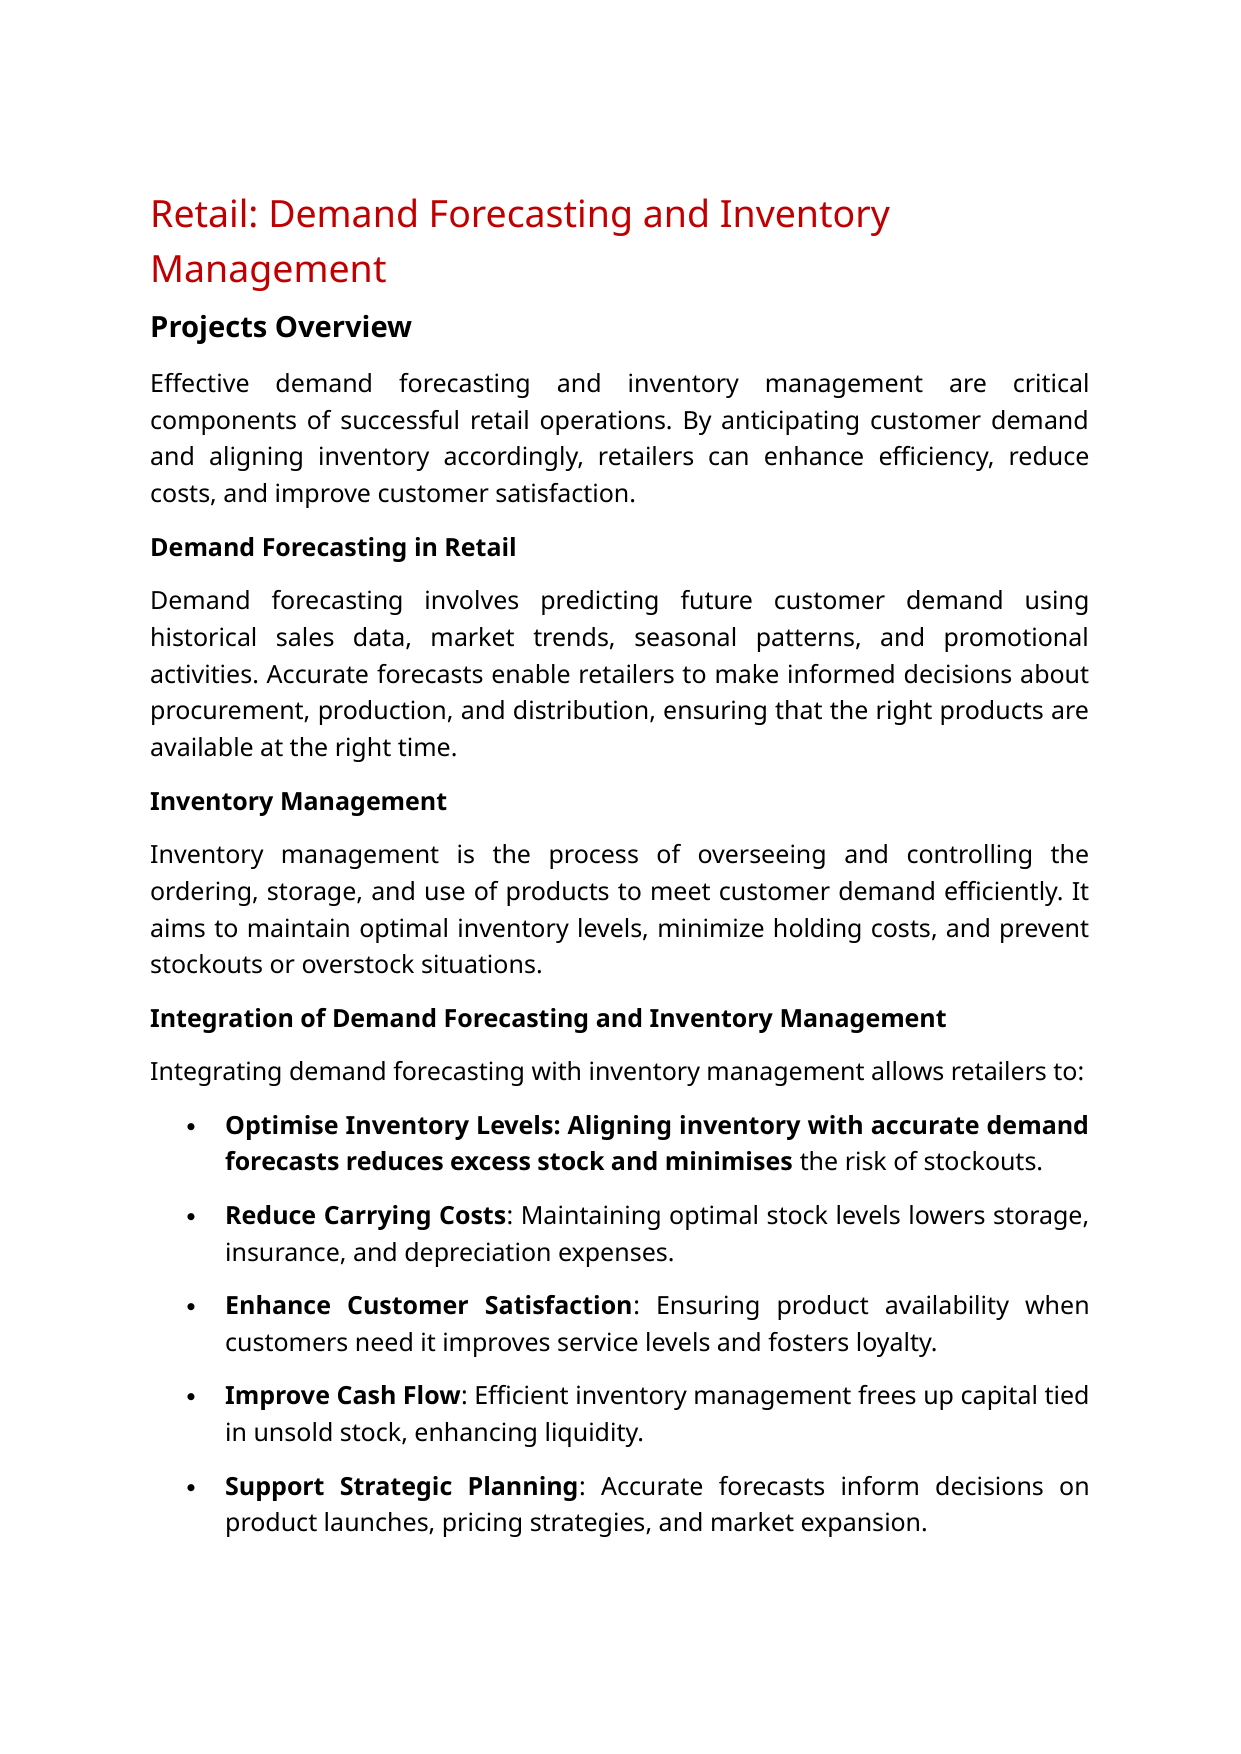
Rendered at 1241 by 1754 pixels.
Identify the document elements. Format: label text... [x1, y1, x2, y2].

list Optimise Inventory Levels: Aligning inventory with accurate demand forecasts reduces excess stock and minimises the risk of stockouts. [187, 1107, 1090, 1178]
text Integrating demand forecasting with inventory management allows retailers to: [150, 1054, 1090, 1088]
text Inventory management is the process of overseeing and controlling the ordering, storage, and use of products to meet customer demand efficiently. It aims to maintain optimal inventory levels, minimize holding costs, and prevent stockouts or overstock situations. [150, 837, 1090, 981]
subtitle Retail: Demand Forecasting and Inventory Management [150, 187, 1090, 294]
list Improve Cash Flow: Efficient inventory management frees up capital tied in unsold stock, enhancing liquidity. [187, 1378, 1090, 1449]
text Effective demand forecasting and inventory management are critical components of successful retail operations. By anticipating customer demand and aligning inventory accordingly, retailers can enhance efficiency, reduce costs, and improve customer satisfaction. [150, 366, 1090, 510]
list Enhance Customer Satisfaction: Ensuring product availability when customers need it improves service levels and fosters loyalty. [187, 1288, 1090, 1358]
list Reduce Carrying Costs: Maintaining optimal stock levels lowers storage, insurance, and depreciation expenses. [187, 1197, 1090, 1268]
text Demand forecasting involves predicting future customer demand using historical sales data, market trends, seasonal patterns, and promotional activities. Accurate forecasts enable retailers to make informed decisions about procurement, production, and distribution, ensuring that the right products are available at the right time. [150, 583, 1090, 764]
list Support Strategic Planning: Accurate forecasts inform decisions on product launches, pricing strategies, and market expansion. [187, 1468, 1090, 1539]
text Inventory Management [150, 783, 1090, 817]
text Integration of Demand Forecasting and Inventory Management [150, 1000, 1090, 1034]
text Demand Forecasting in Retail [150, 529, 1090, 563]
text Projects Overview [150, 306, 1090, 346]
